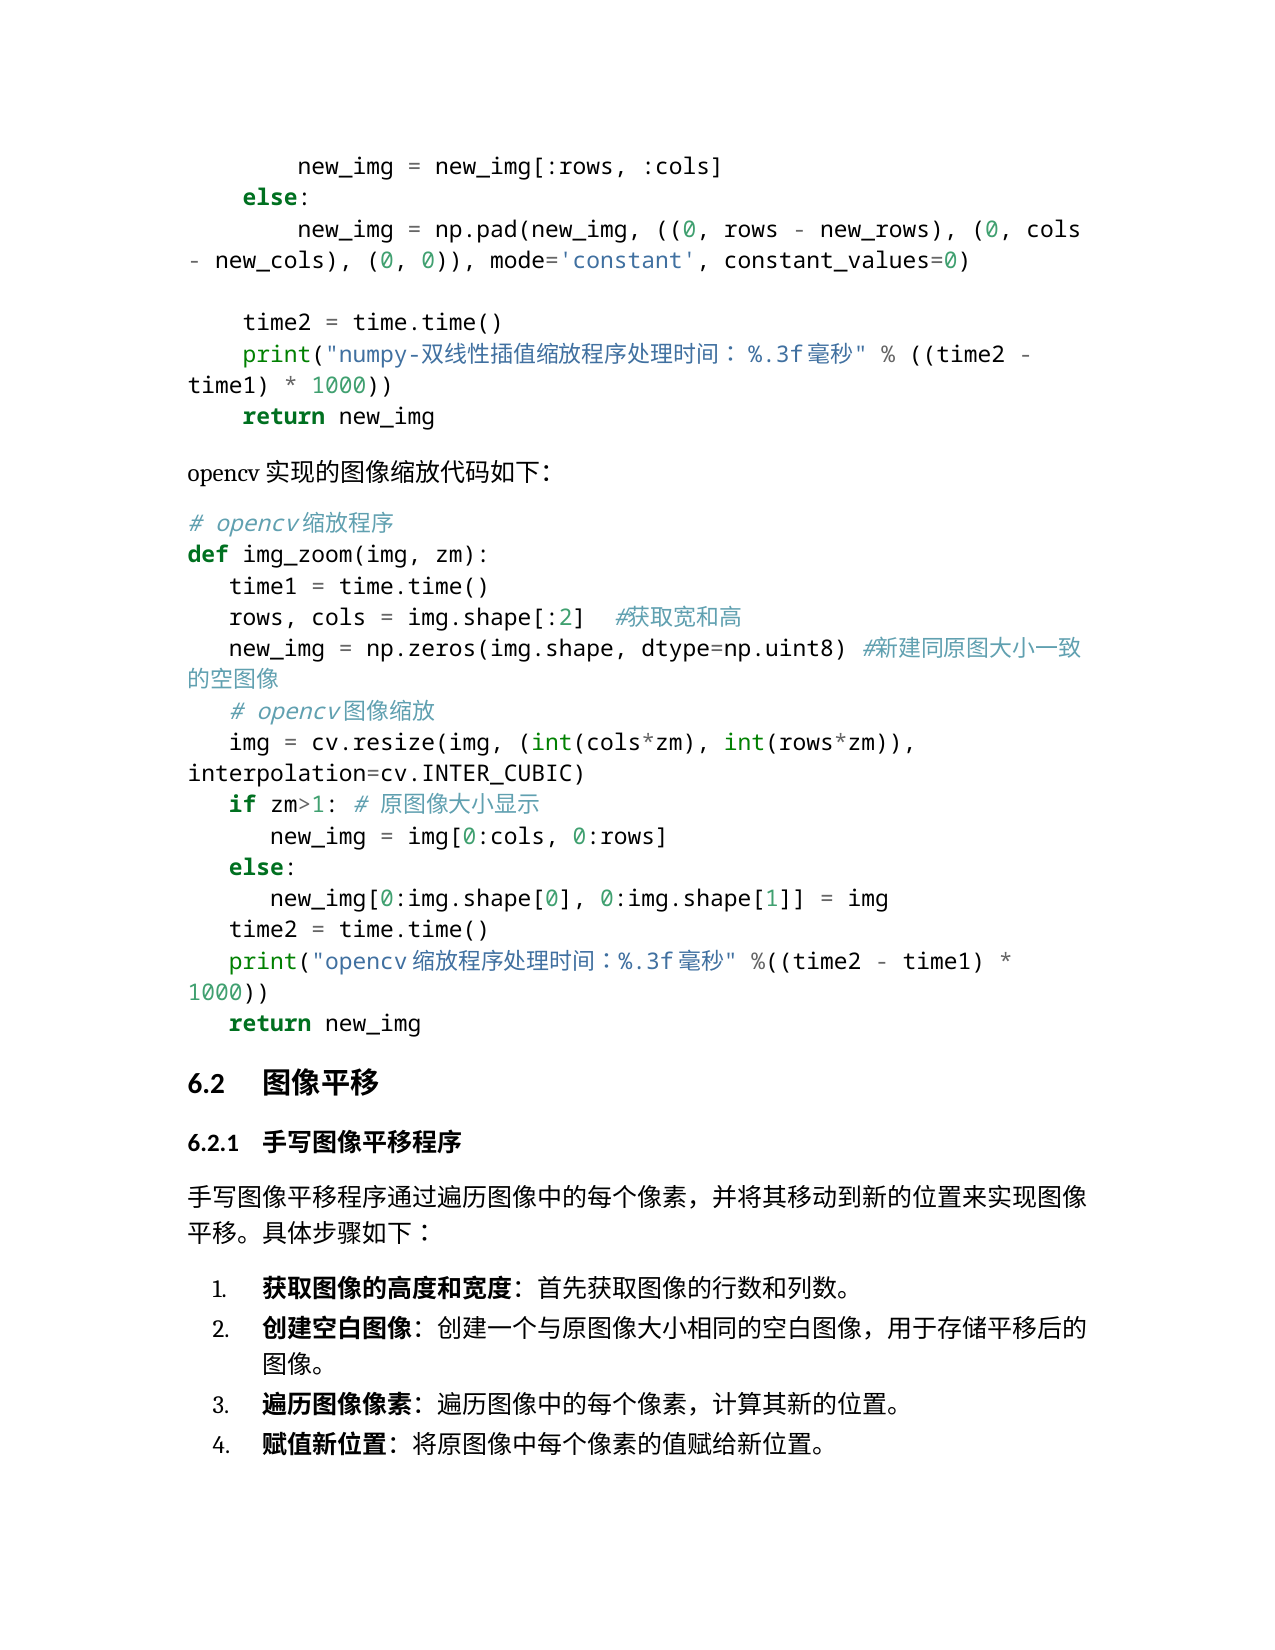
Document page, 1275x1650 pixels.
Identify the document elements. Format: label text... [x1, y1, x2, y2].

text opencv实现的图像缩放代码如下： [187, 452, 1087, 488]
subtitle 6.2 图像平移 [187, 1059, 1087, 1101]
subtitle 6.2.1 手写图像平移程序 [187, 1122, 1087, 1158]
list 赋值新位置：将原图像中每个像素的值赋给新位置。 [212, 1425, 1087, 1461]
list 获取图像的高度和宽度：首先获取图像的行数和列数。 [212, 1268, 1087, 1305]
text 手写图像平移程序通过遍历图像中的每个像素，并将其移动到新的位置来实现图像平移。具体步骤如下： [187, 1177, 1087, 1250]
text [187, 150, 1087, 431]
text # opencv缩放程序 def img_zoom(img, zm): time1 = time.time() rows, cols = img.shape[:2] #获取宽和高 new_img = np.zeros(img.shape, dtype=np.uint8) #新建同原图大小一致的空图像 # opencv图像缩放 img = cv.resize(img, (int(cols*zm), int(rows*zm)), interpolation=cv.INTER_CUBIC) if zm>1: # 原图像大小显示 new_img = img[0:cols, 0:rows] else: new_img[0:img.shape[0], 0:img.shape[1]] = img time2 = time.time() print("opencv缩放程序处理时间：%.3f毫秒" %((time2 - time1) * 1000)) return new_img [187, 507, 1087, 1038]
list 遍历图像像素：遍历图像中的每个像素，计算其新的位置。 [212, 1385, 1087, 1421]
list 创建空白图像：创建一个与原图像大小相同的空白图像，用于存储平移后的图像。 [212, 1308, 1087, 1381]
